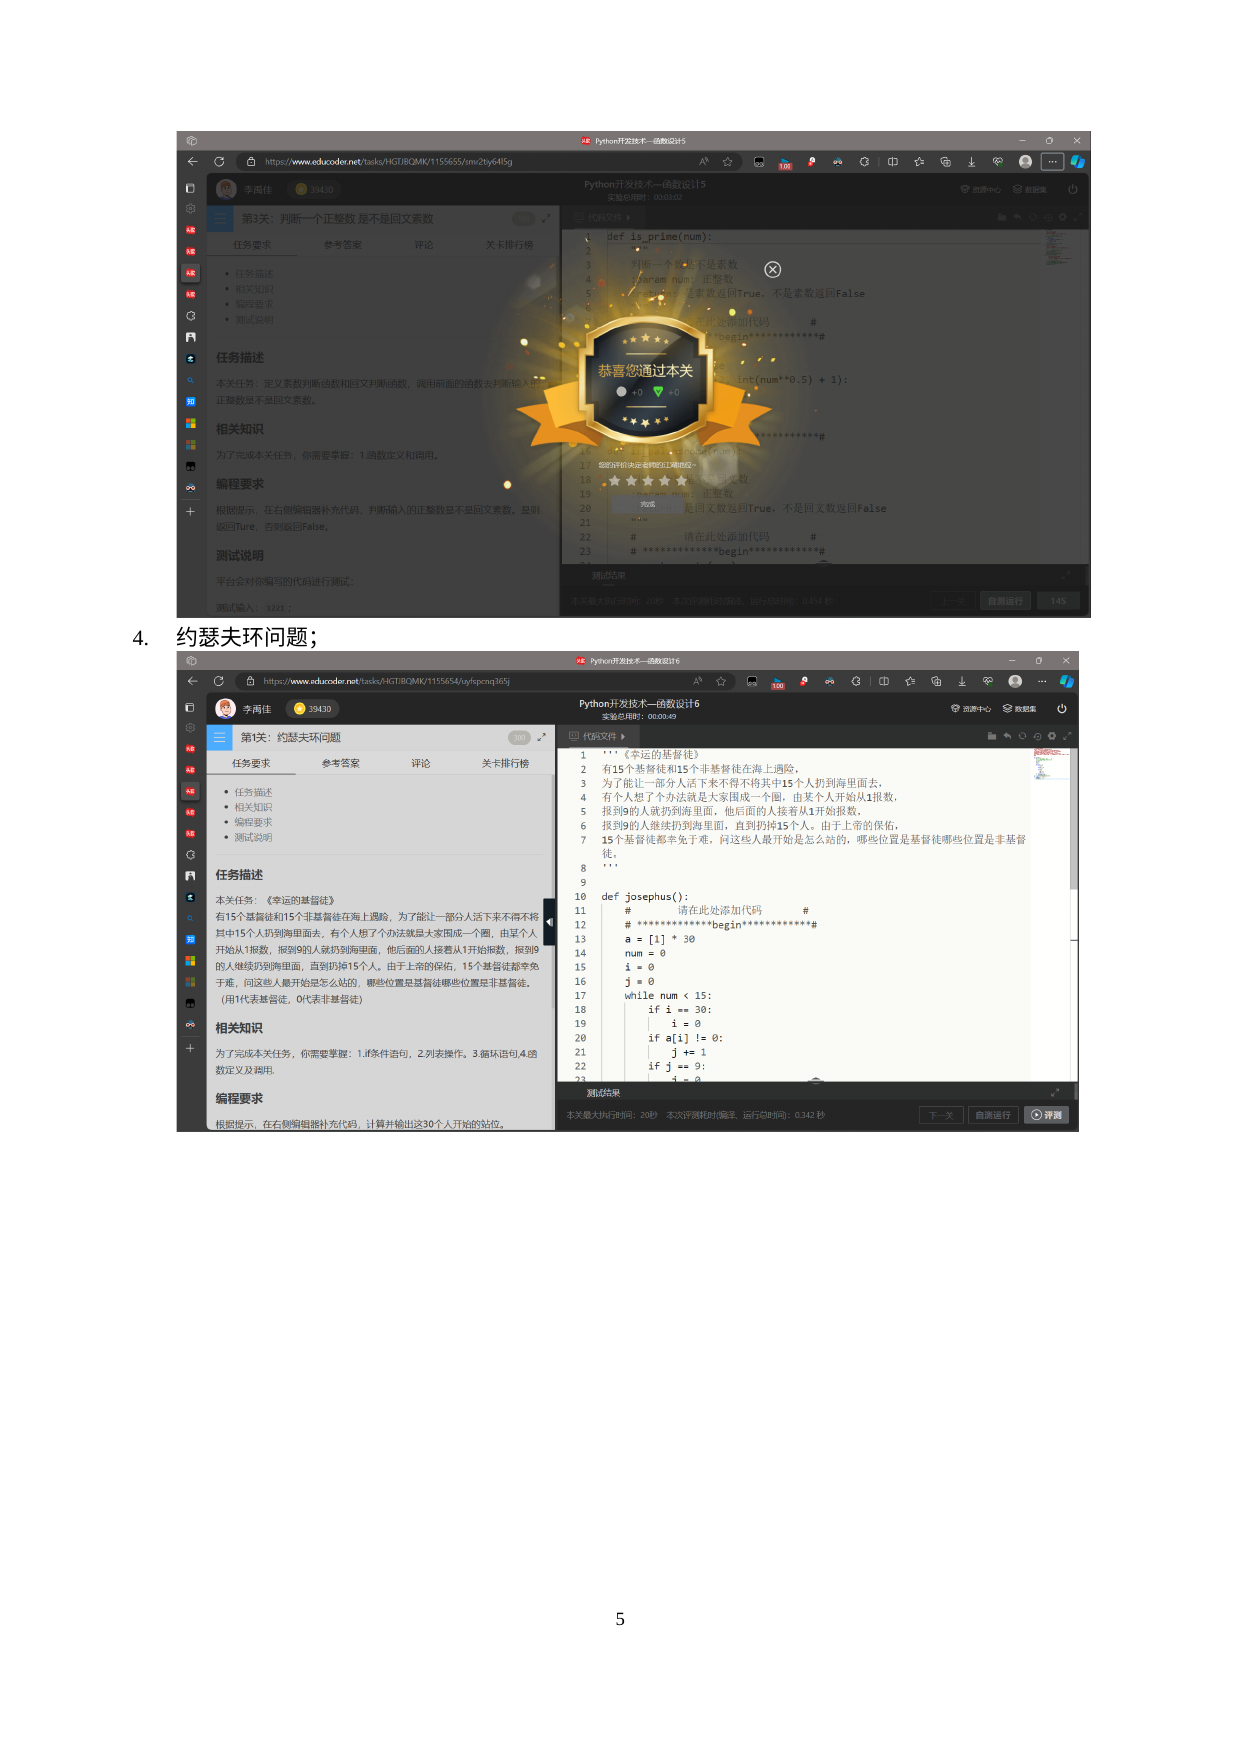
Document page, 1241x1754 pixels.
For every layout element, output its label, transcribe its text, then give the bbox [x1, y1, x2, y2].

picture [176, 131, 1091, 618]
picture [176, 651, 1079, 1132]
list 约瑟夫环问题； [132, 619, 1152, 652]
